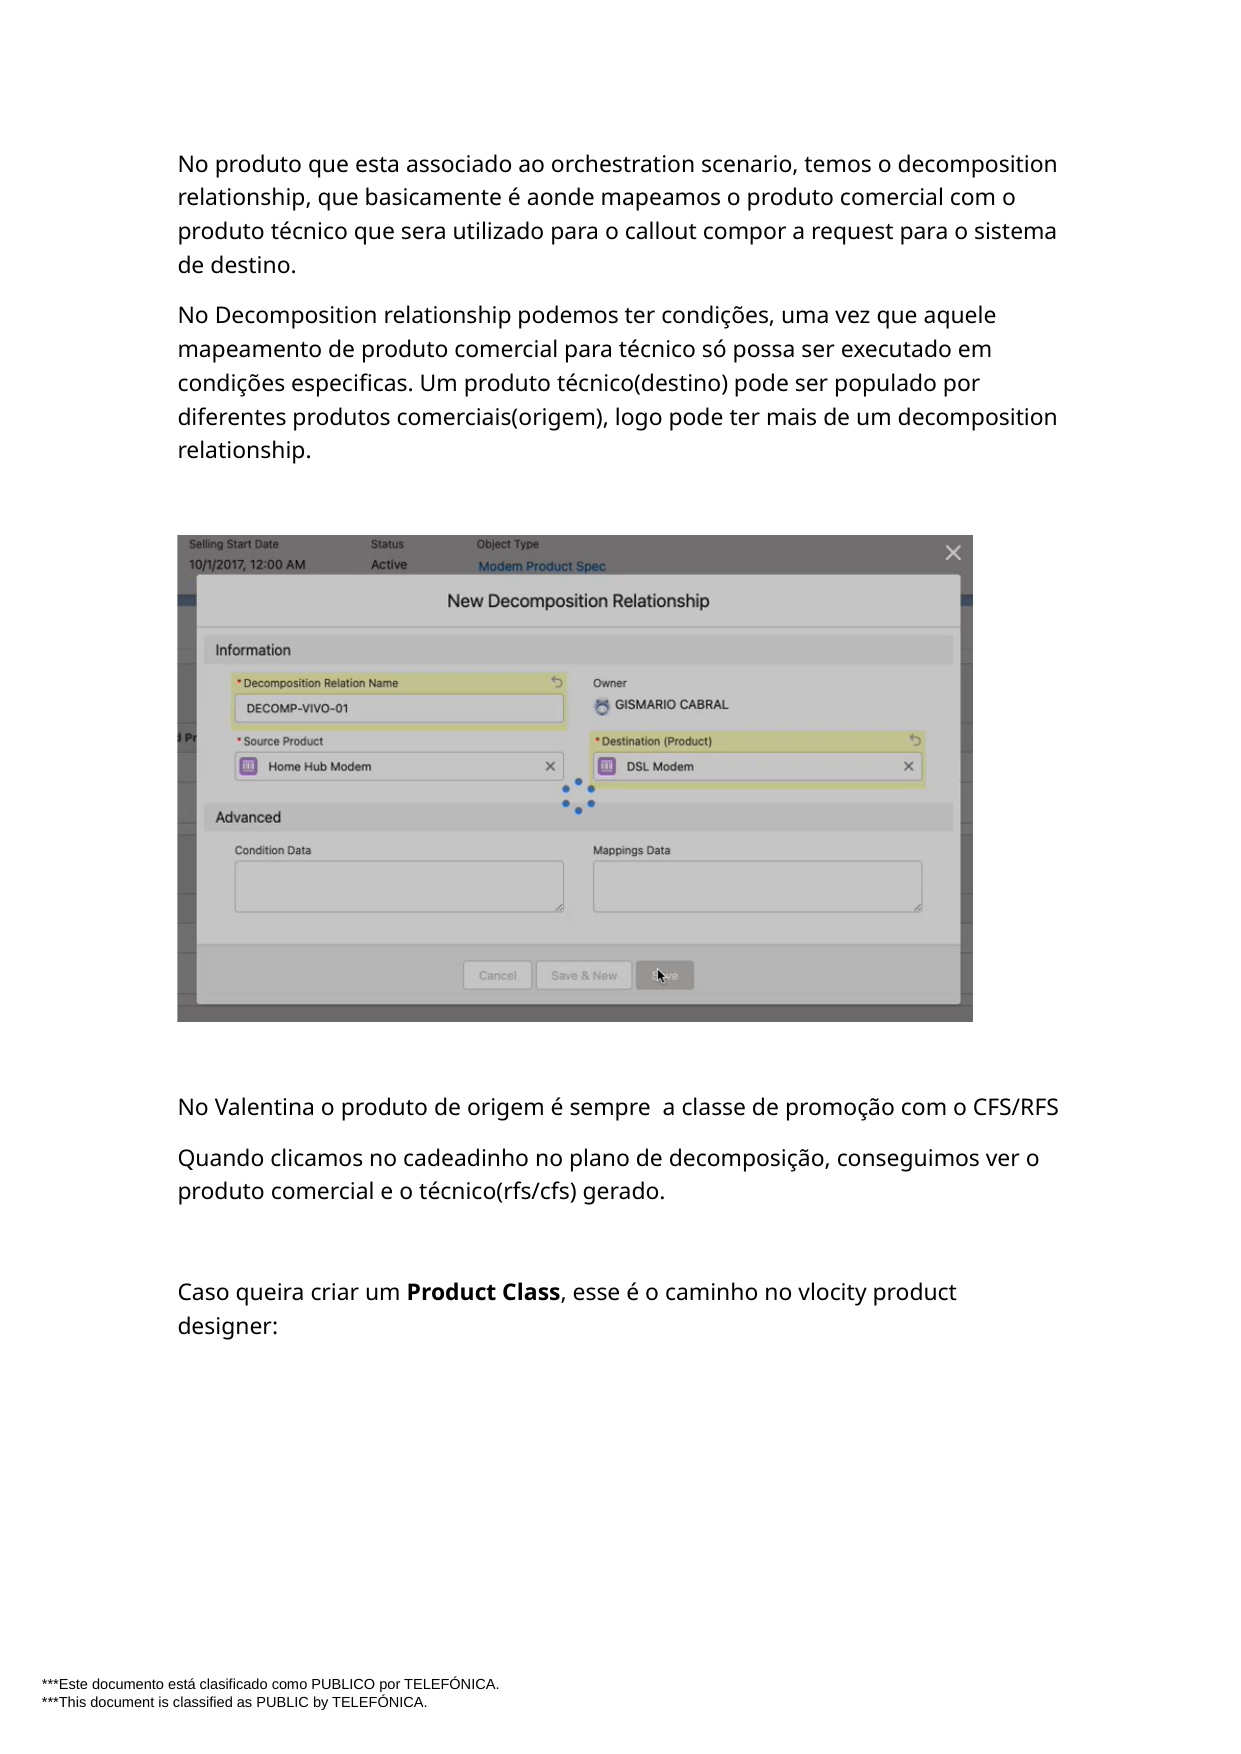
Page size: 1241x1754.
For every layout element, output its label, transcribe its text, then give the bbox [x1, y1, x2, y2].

text No produto que esta associado ao orchestration scenario, temos o decomposition relationship, que basicamente é aonde mapeamos o produto comercial com o produto técnico que sera utilizado para o callout compor a request para o sistema de destino. [177, 148, 1063, 280]
text Quando clicamos no cadeadinho no plano de decomposição, conseguimos ver o produto comercial e o técnico(rfs/cfs) gerado. [177, 1142, 1063, 1207]
text Caso queira criar um Product Class, esse é o caminho no vlocity product designer: [177, 1276, 1063, 1341]
picture [177, 535, 973, 1022]
text No Valentina o produto de origem é sempre a classe de promoção com o CFS/RFS [177, 1091, 1063, 1122]
text No Decomposition relationship podemos ter condições, uma vez que aquele mapeamento de produto comercial para técnico só possa ser executado em condições especificas. Um produto técnico(destino) pode ser populado por diferentes produtos comerciais(origem), logo pode ter mais de um decomposition relationship. [177, 299, 1063, 466]
